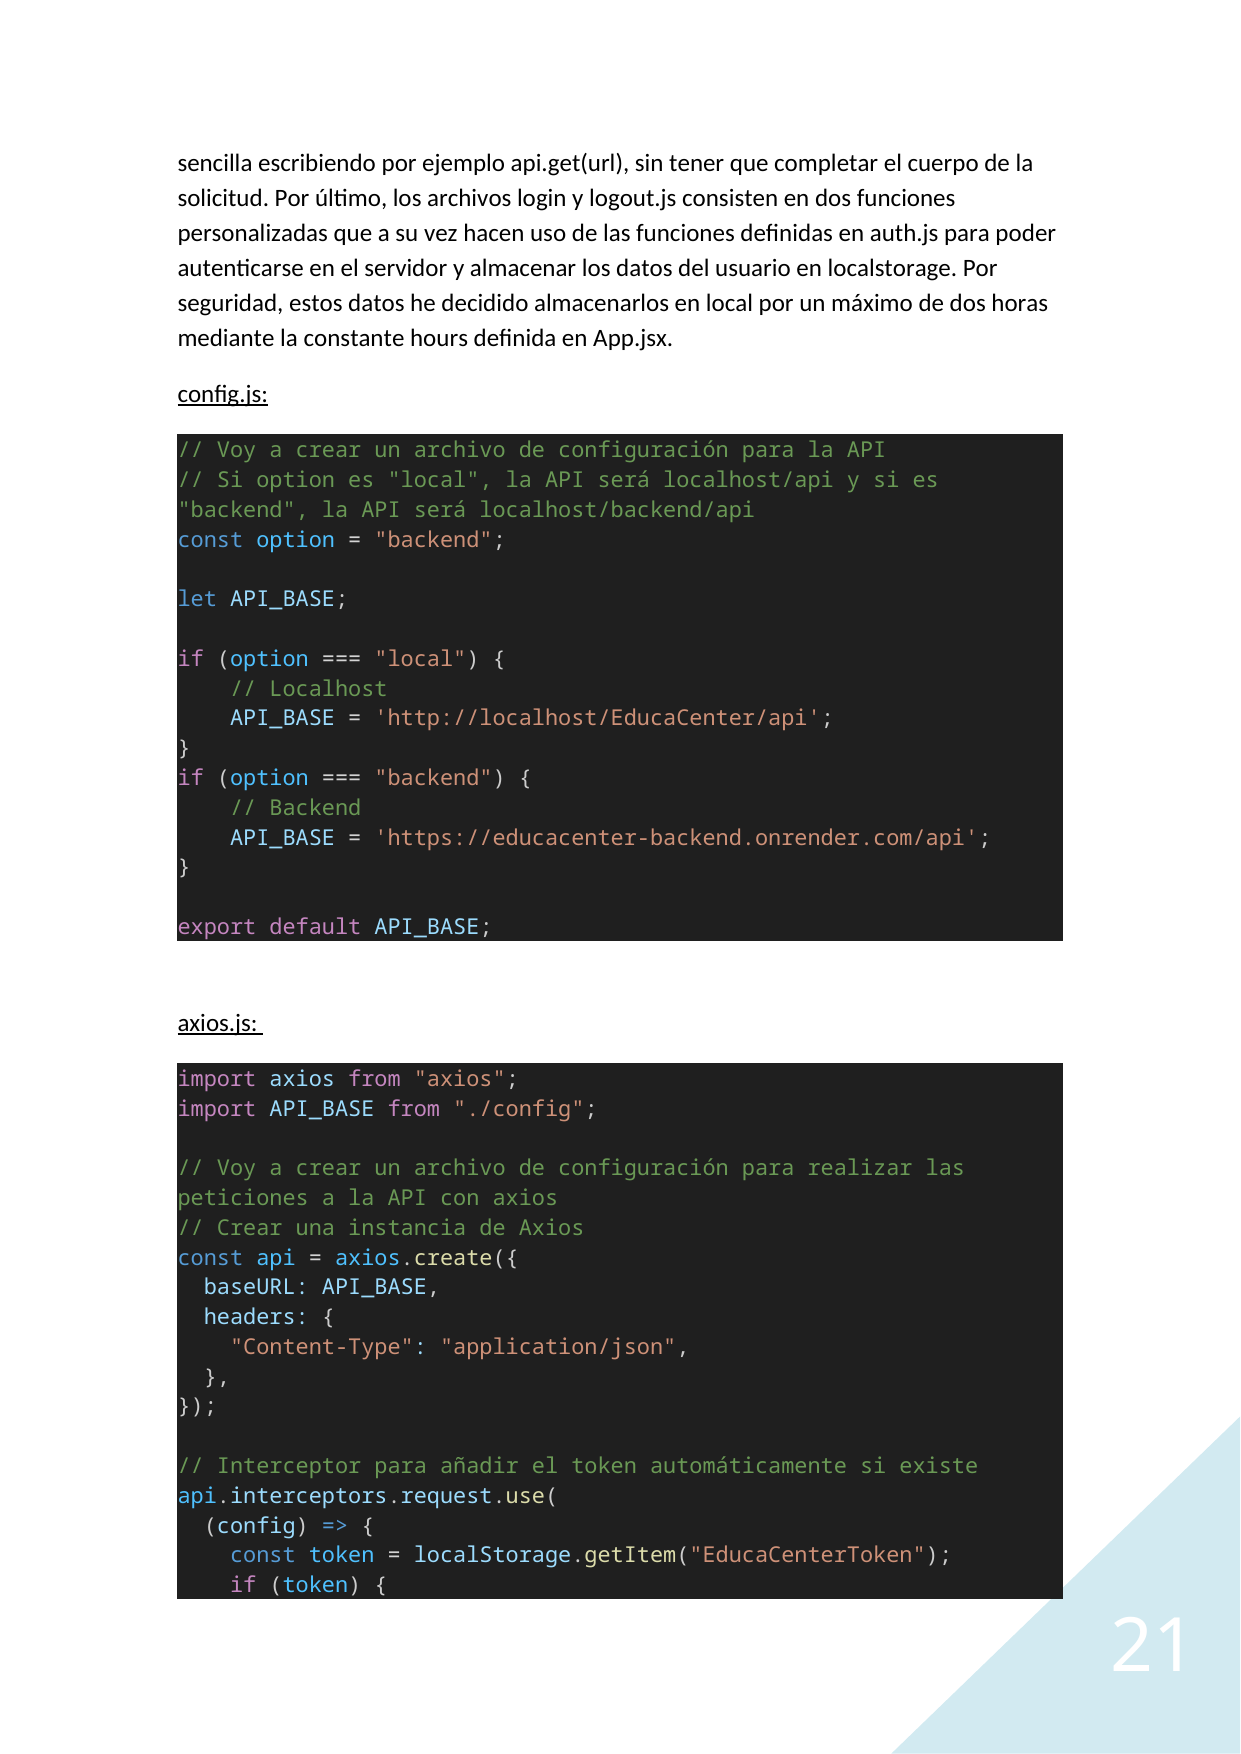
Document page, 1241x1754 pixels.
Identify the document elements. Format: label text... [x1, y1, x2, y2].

text if (option === "local") { [177, 643, 1063, 673]
text const option = "backend"; [177, 524, 1063, 553]
text let API_BASE; [177, 583, 1063, 613]
text if (option === "backend") { [177, 762, 1063, 792]
text headers: { [177, 1301, 1063, 1331]
text baseURL: API_BASE, [177, 1271, 1063, 1301]
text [177, 148, 1063, 353]
text if (token) { [177, 1569, 1063, 1599]
text // Crear una instancia de Axios [177, 1212, 1063, 1242]
text // Voy a crear un archivo de configuración para realizar las peticiones a la API con axios [177, 1152, 1063, 1212]
text API_BASE = 'http://localhost/EducaCenter/api'; [177, 702, 1063, 732]
text // Si option es "local", la API será localhost/api y si es "backend", la API será localhost/backend/api [177, 464, 1063, 524]
text }, [177, 1361, 1063, 1391]
text api.interceptors.request.use( [177, 1480, 1063, 1510]
text } [177, 851, 1063, 881]
text } [177, 732, 1063, 762]
text const token = localStorage.getItem("EducaCenterToken"); [177, 1539, 1063, 1569]
text export default API_BASE; [177, 911, 1063, 941]
text (config) => { [177, 1510, 1063, 1539]
text config.js: [177, 378, 1063, 409]
text // Voy a crear un archivo de configuración para la API [177, 434, 1063, 464]
text import axios from "axios"; [177, 1063, 1063, 1093]
text }); [177, 1391, 1063, 1420]
text axios.js: [177, 1007, 1063, 1037]
text // Interceptor para añadir el token automáticamente si existe [177, 1450, 1063, 1480]
text // Localhost [177, 673, 1063, 702]
text API_BASE = 'https://educacenter-backend.onrender.com/api'; [177, 822, 1063, 851]
text import API_BASE from "./config"; [177, 1093, 1063, 1122]
text // Backend [177, 792, 1063, 822]
text "Content-Type": "application/json", [177, 1331, 1063, 1361]
text const api = axios.create({ [177, 1242, 1063, 1271]
